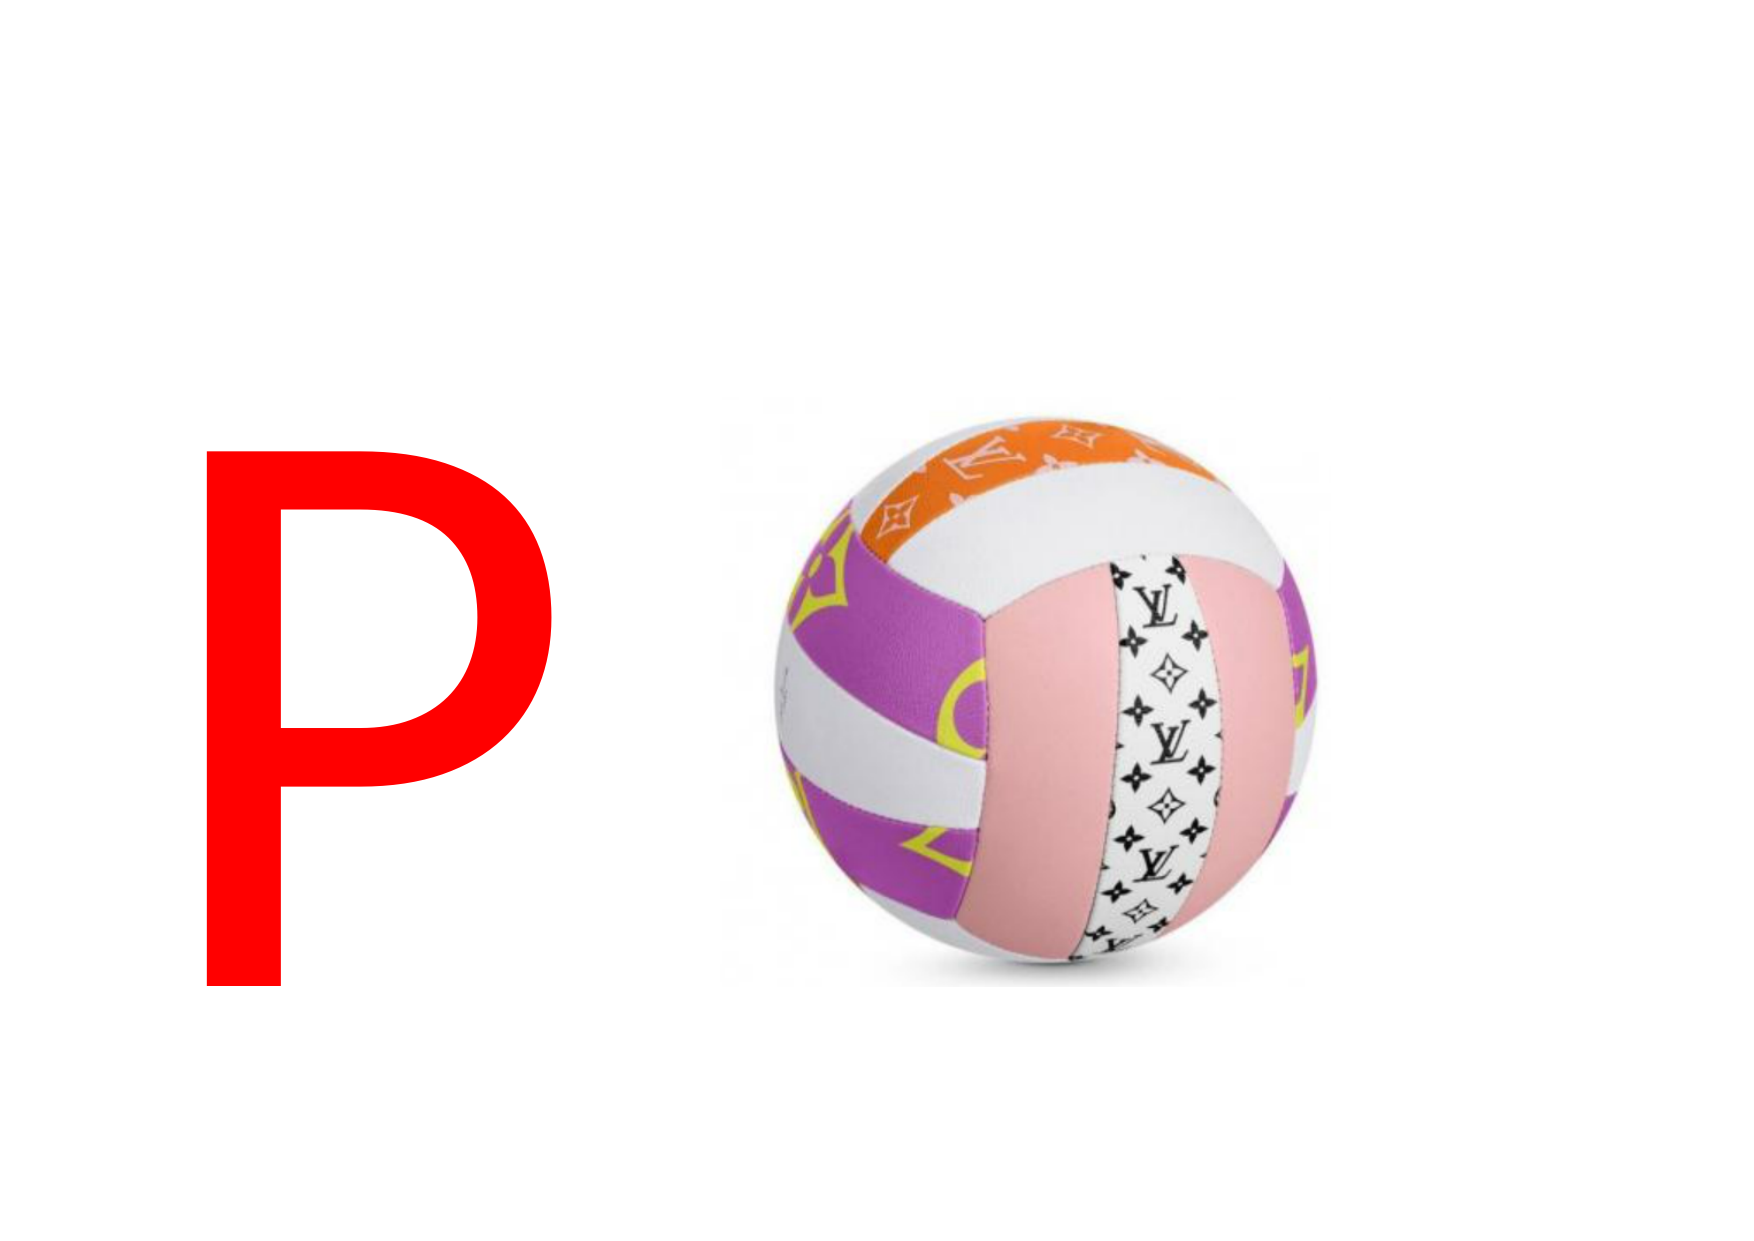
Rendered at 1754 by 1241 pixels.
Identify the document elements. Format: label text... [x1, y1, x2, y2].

picture [719, 397, 1331, 987]
